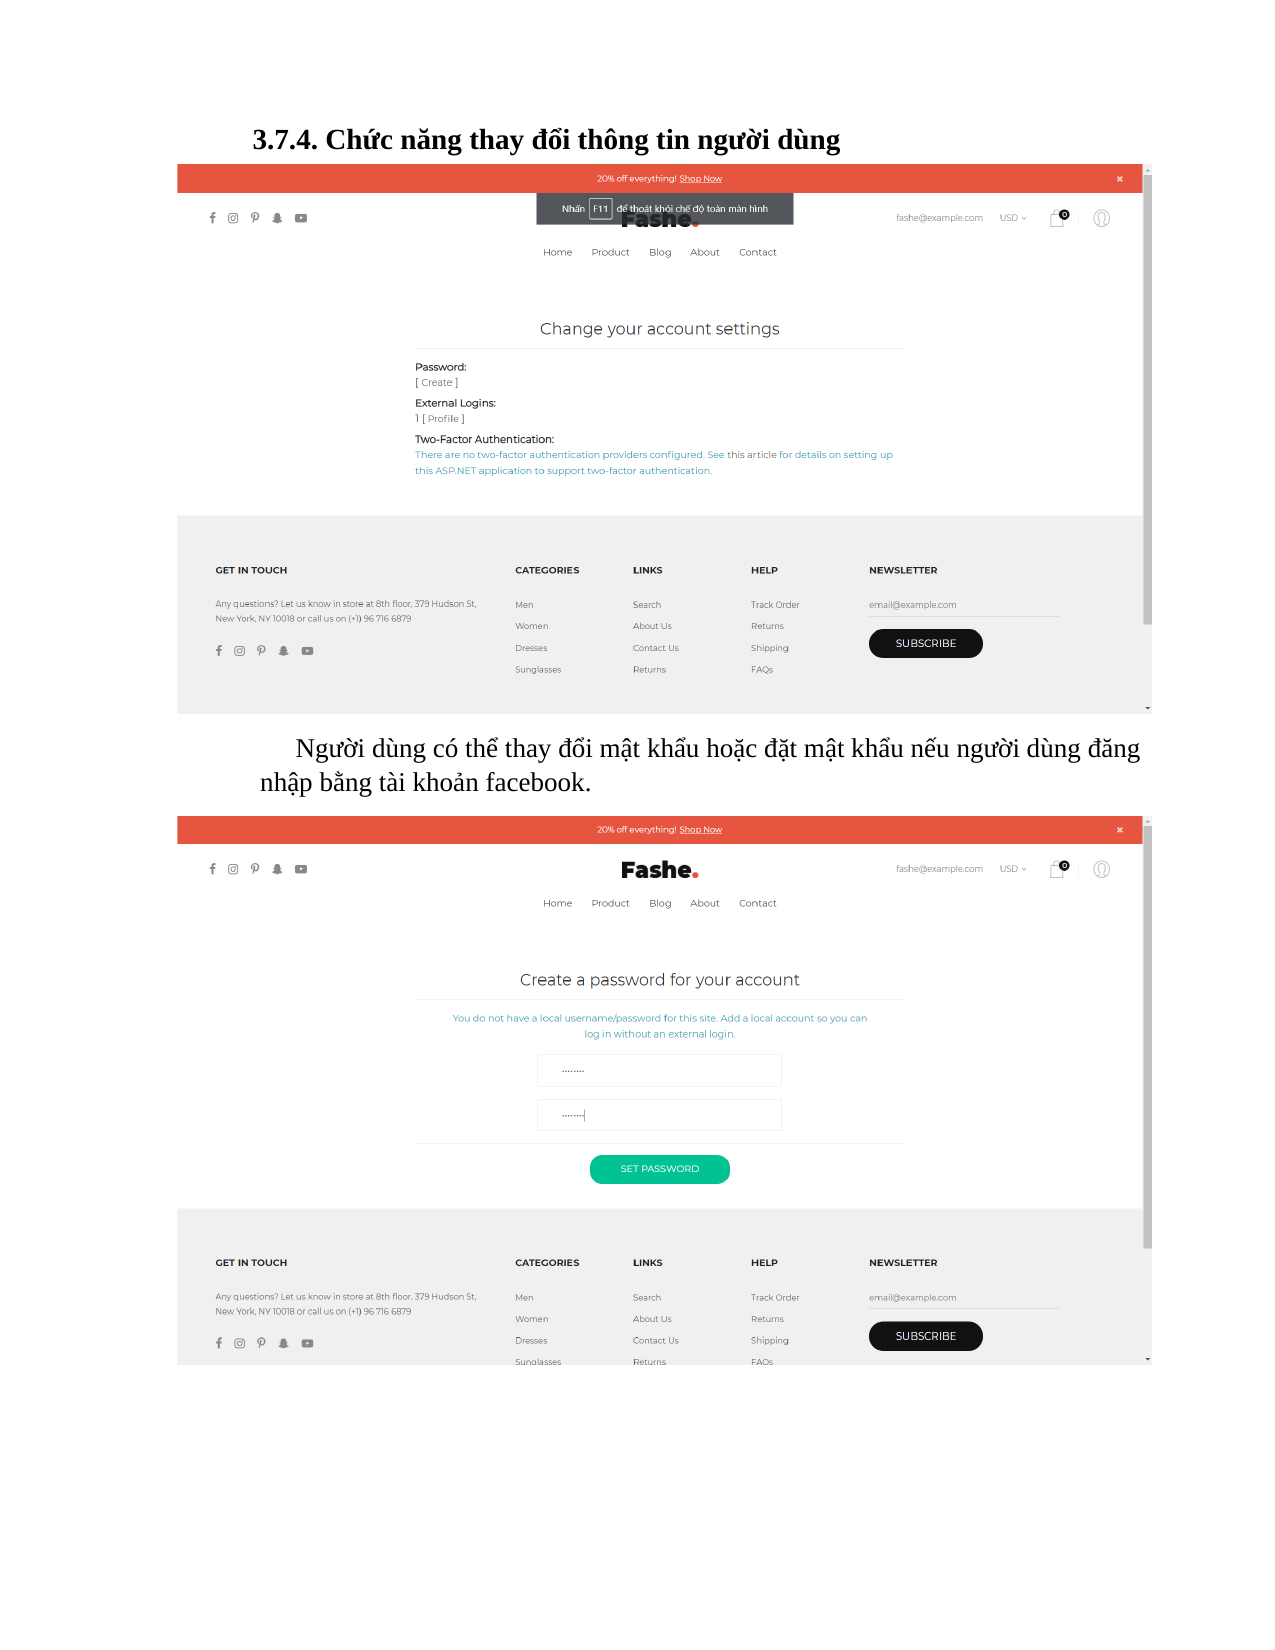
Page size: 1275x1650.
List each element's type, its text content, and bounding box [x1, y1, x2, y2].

text Người dùng có thể thay đổi mật khẩu hoặc đặt mật khẩu nếu người dùng đăng nhập bằng tài khoản facebook. [260, 732, 1157, 797]
picture [177, 164, 1153, 714]
subtitle Chức năng thay đổi thông tin người dùng [252, 122, 1157, 156]
picture [177, 816, 1153, 1365]
